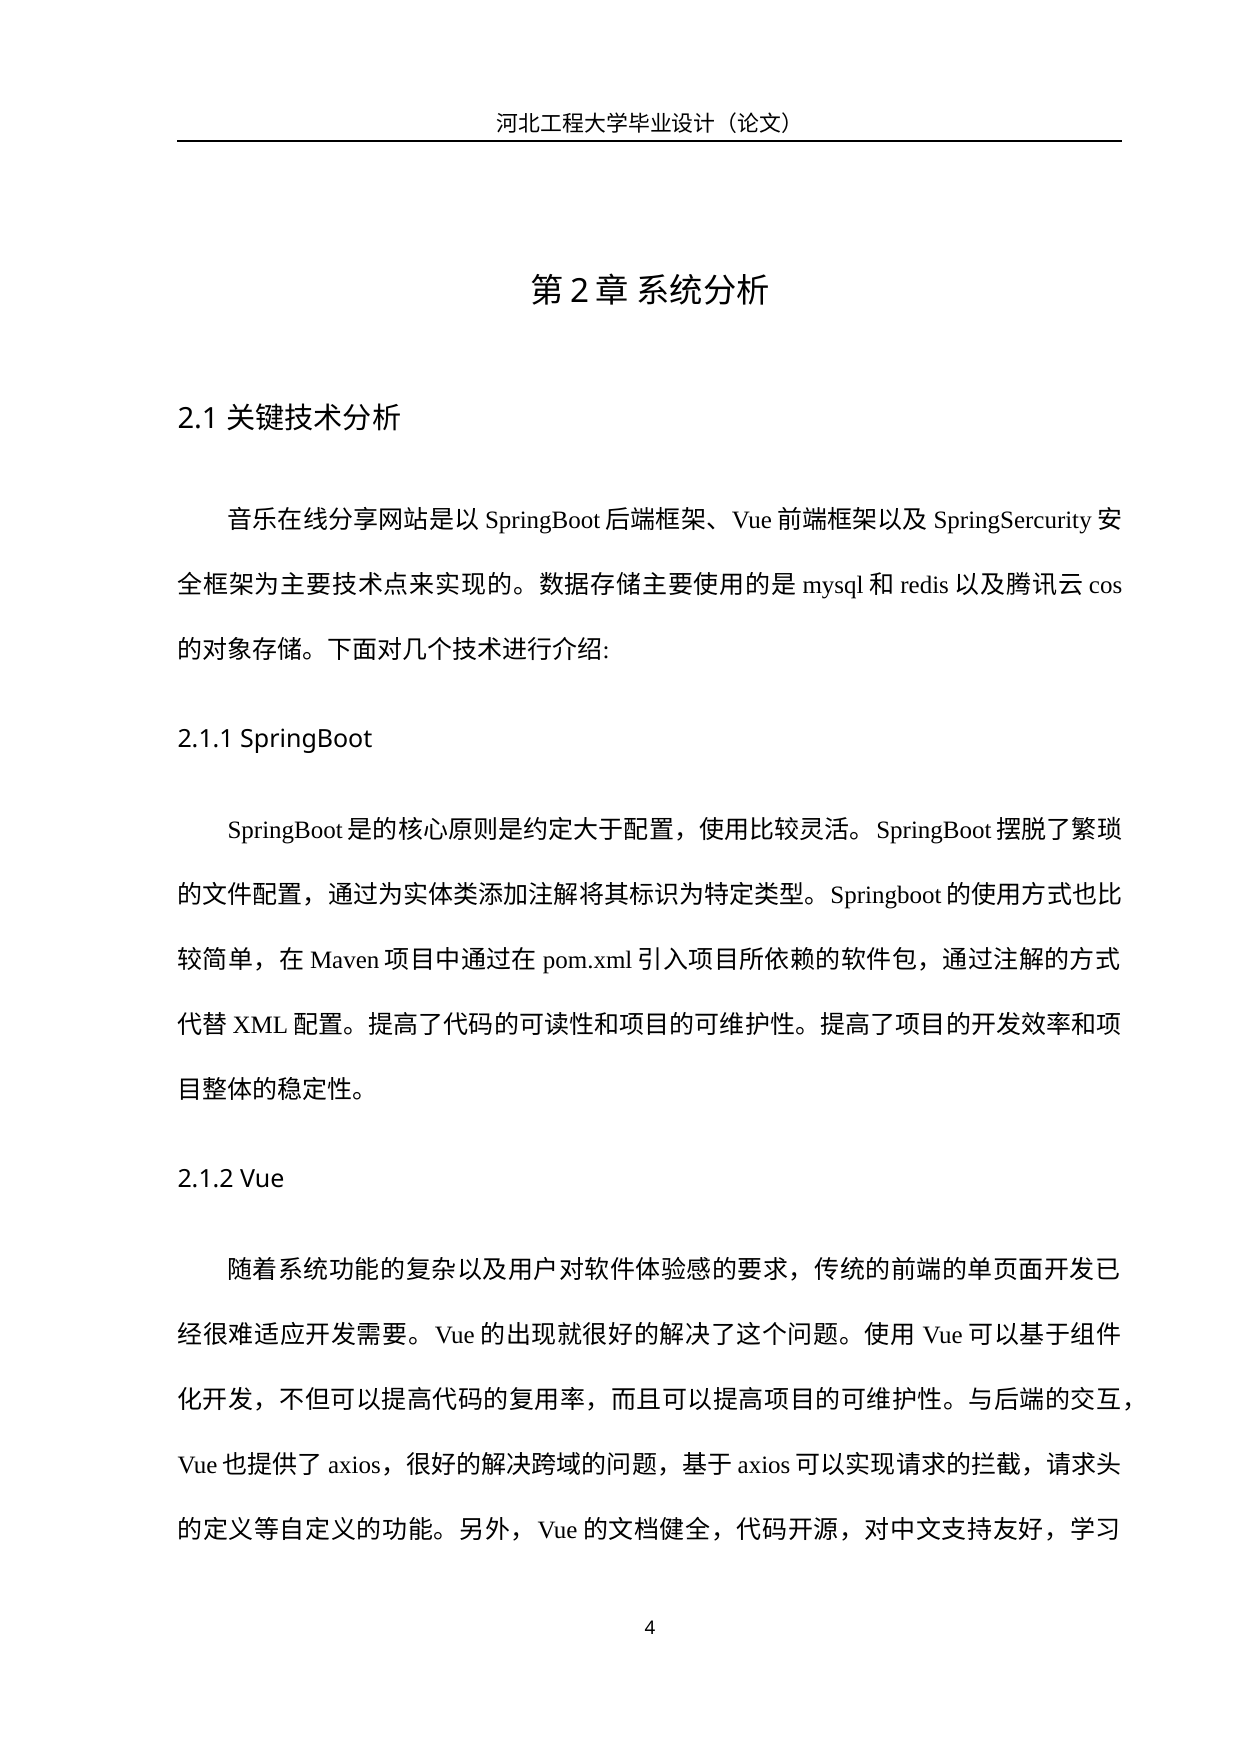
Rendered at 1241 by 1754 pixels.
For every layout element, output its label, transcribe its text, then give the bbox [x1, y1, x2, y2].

text 第2章 系统分析 [177, 255, 1122, 320]
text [177, 1235, 1122, 1560]
text 2.1.1 SpringBoot [177, 705, 1122, 770]
text 2.1.2 Vue [177, 1145, 1122, 1210]
text 2.1 关键技术分析 [177, 383, 1122, 448]
text SpringBoot是的核心原则是约定大于配置，使用比较灵活。SpringBoot摆脱了繁琐的文件配置，通过为实体类添加注解将其标识为特定类型。Springboot的使用方式也比较简单，在Maven项目中通过在pom.xml引入项目所依赖的软件包，通过注解的方式代替XML配置。提高了代码的可读性和项目的可维护性。提高了项目的开发效率和项目整体的稳定性。 [177, 795, 1122, 1120]
text 音乐在线分享网站是以SpringBoot后端框架、Vue前端框架以及SpringSercurity安全框架为主要技术点来实现的。数据存储主要使用的是mysql和redis以及腾讯云cos的对象存储。下面对几个技术进行介绍: [177, 485, 1122, 680]
